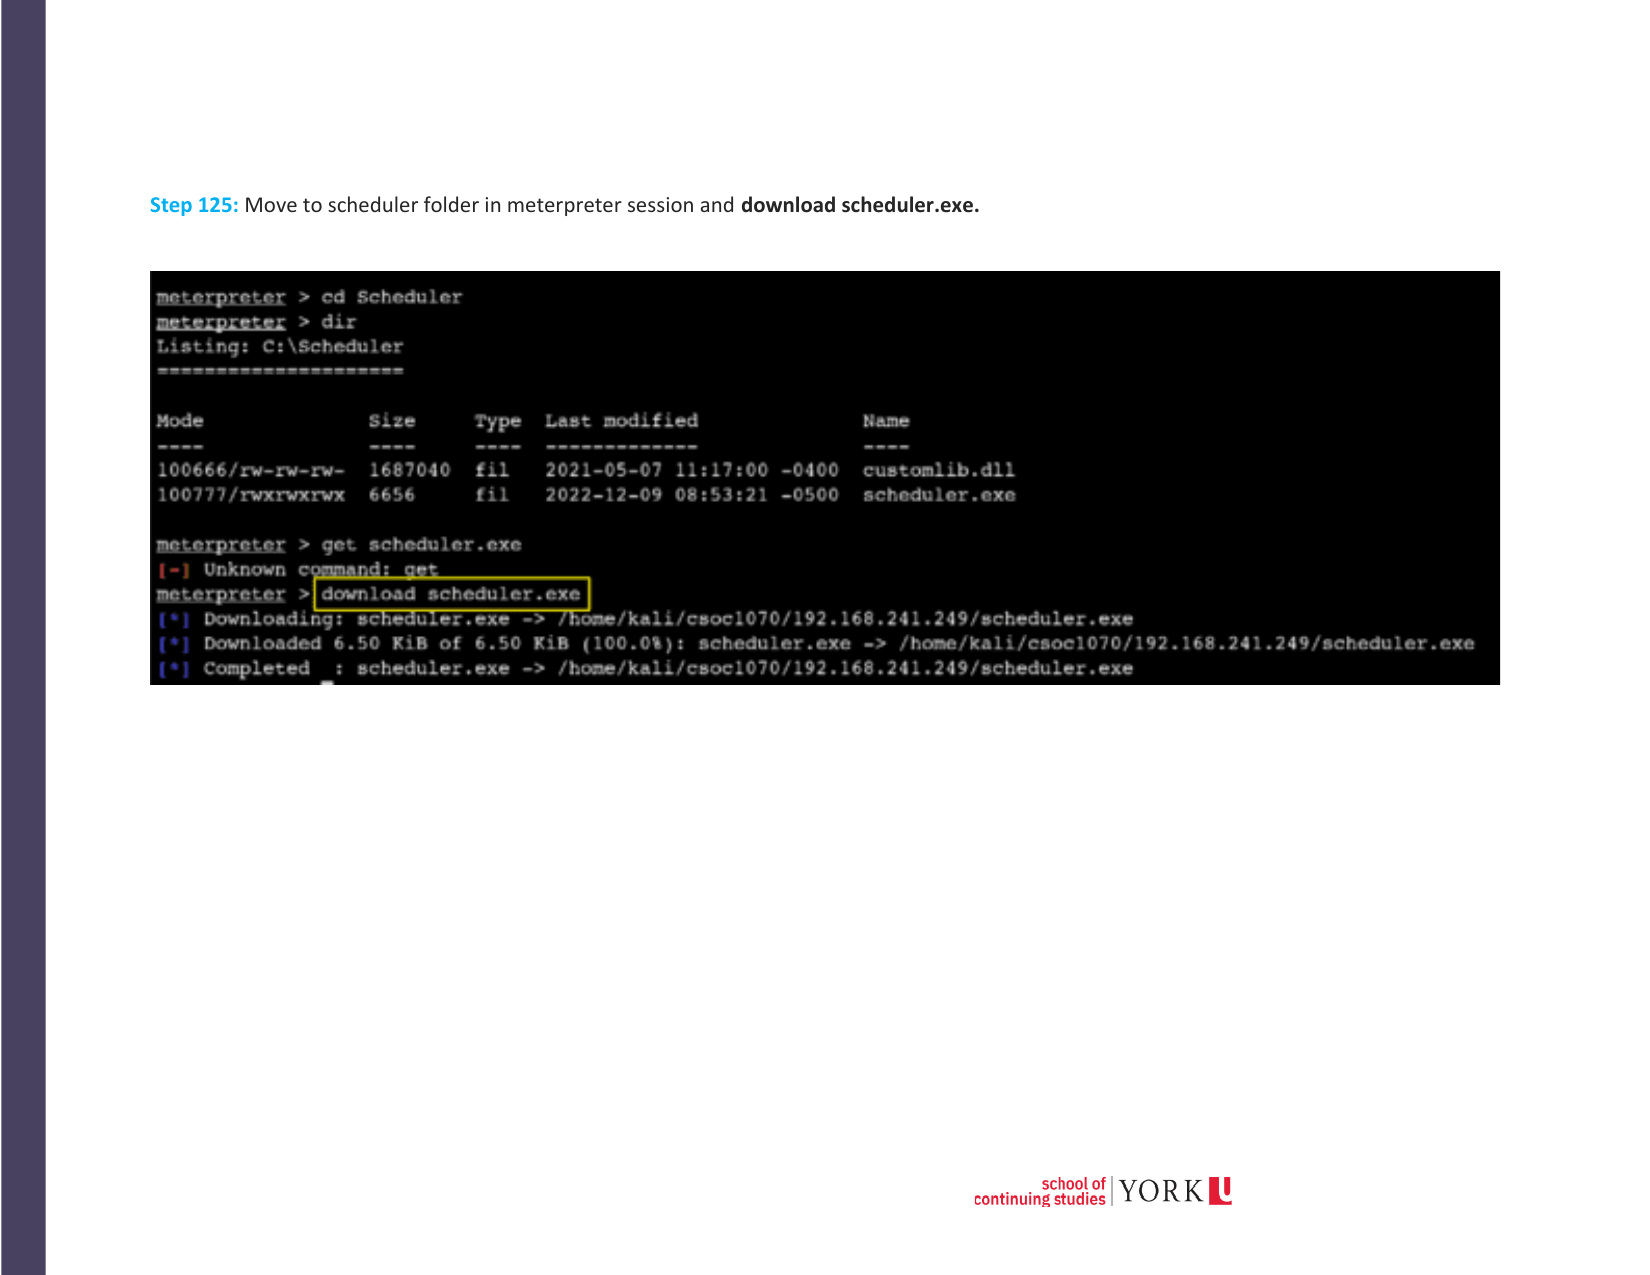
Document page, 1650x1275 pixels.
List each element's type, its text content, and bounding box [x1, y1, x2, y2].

text Step 125: Move to scheduler folder in meterpreter session and download scheduler.exe. [150, 191, 1500, 218]
picture [150, 271, 1500, 685]
